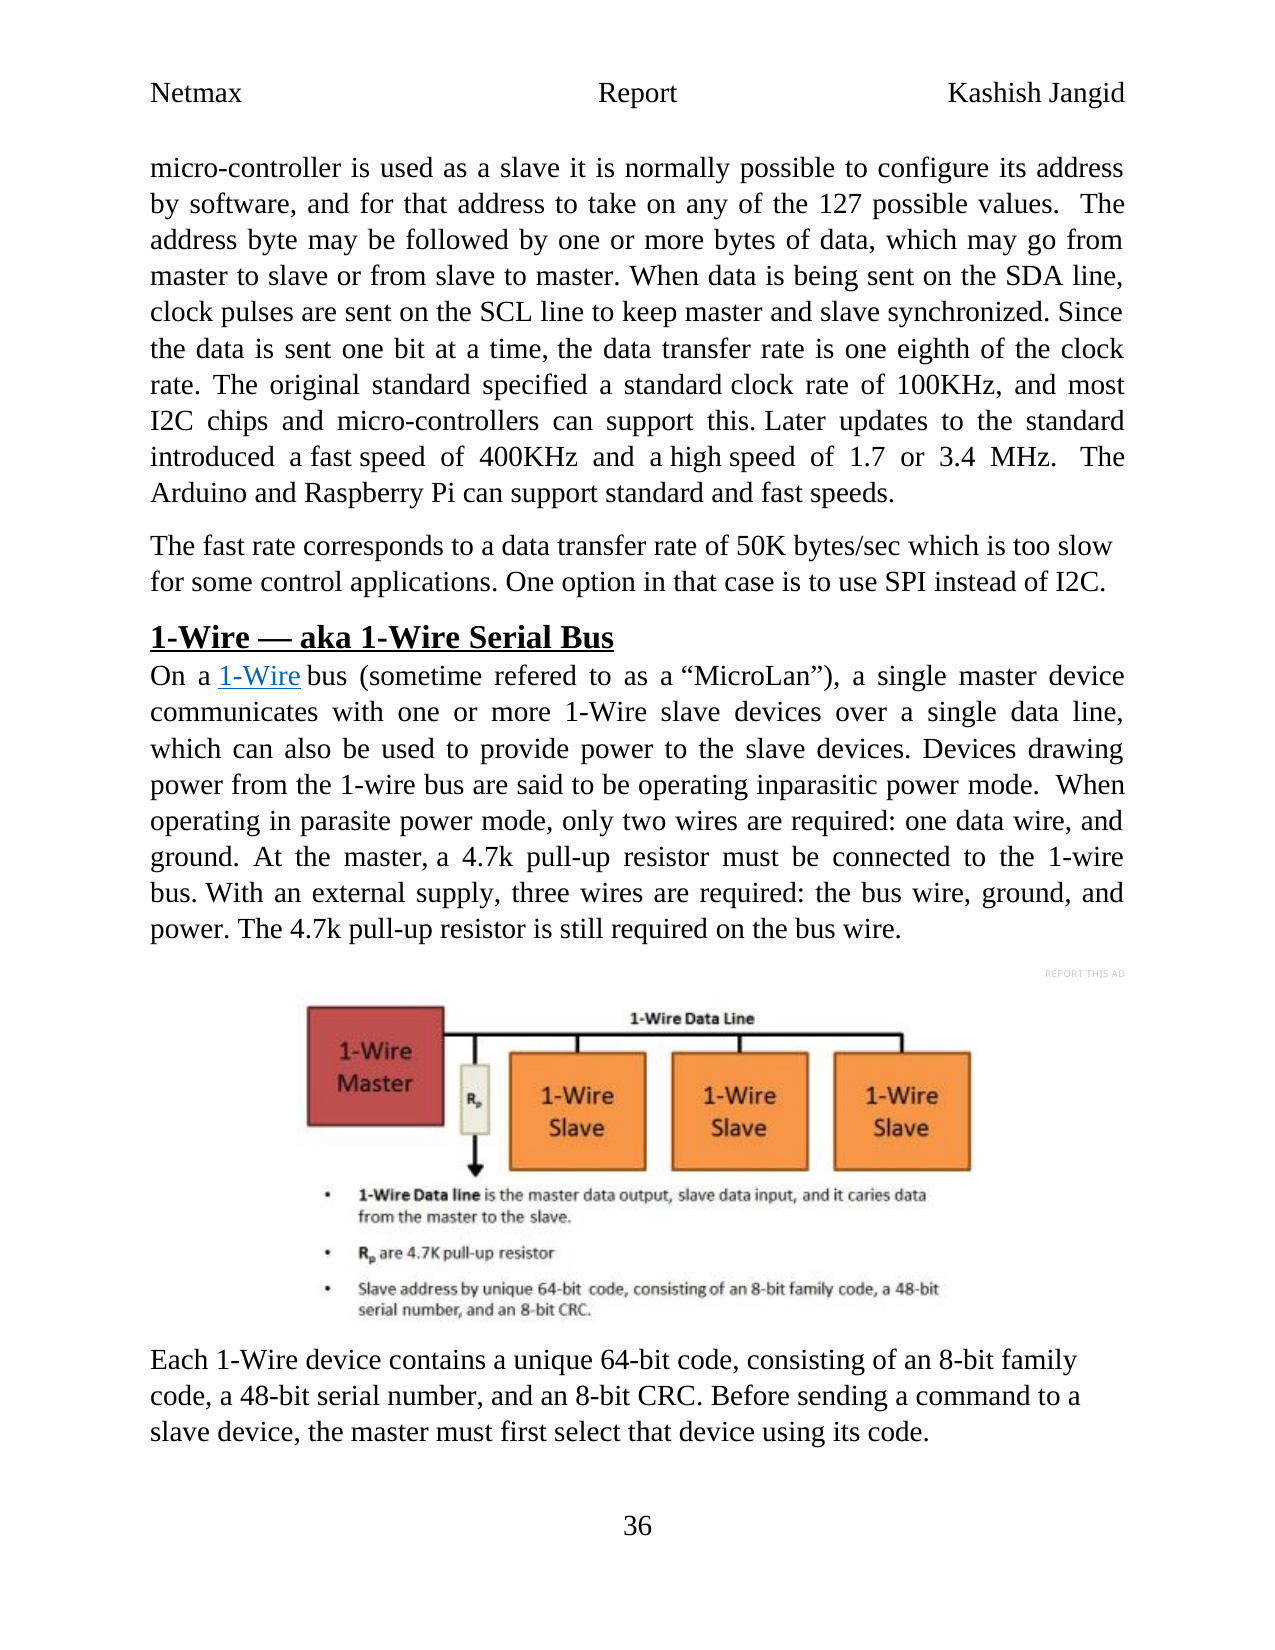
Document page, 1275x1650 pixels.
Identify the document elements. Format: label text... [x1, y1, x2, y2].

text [150, 150, 1125, 509]
picture [296, 996, 979, 1327]
subtitle 1-Wire — aka 1-Wire Serial Bus [150, 617, 1125, 655]
text REPORT THIS AD [150, 964, 1125, 980]
text The fast rate corresponds to a data transfer rate of 50K bytes/sec which is too slow for some control applications. One option in that case is to use SPI instead of I2C. [150, 528, 1125, 598]
text On a 1-Wire bus (sometime refered to as a “MicroLan”), a single master device communicates with one or more 1-Wire slave devices over a single data line, which can also be used to provide power to the slave devices. Devices drawing power from the 1-wire bus are said to be operating inparasitic power mode. When operating in parasite power mode, only two wires are required: one data wire, and ground. At the master, a 4.7k pull-up resistor must be connected to the 1-wire bus. With an external supply, three wires are required: the bus wire, ground, and power. The 4.7k pull-up resistor is still required on the bus wire. [150, 658, 1125, 945]
text Each 1-Wire device contains a unique 64-bit code, consisting of an 8-bit family code, a 48-bit serial number, and an 8-bit CRC. Before sending a command to a slave device, the master must first select that device using its code. [150, 1342, 1125, 1448]
